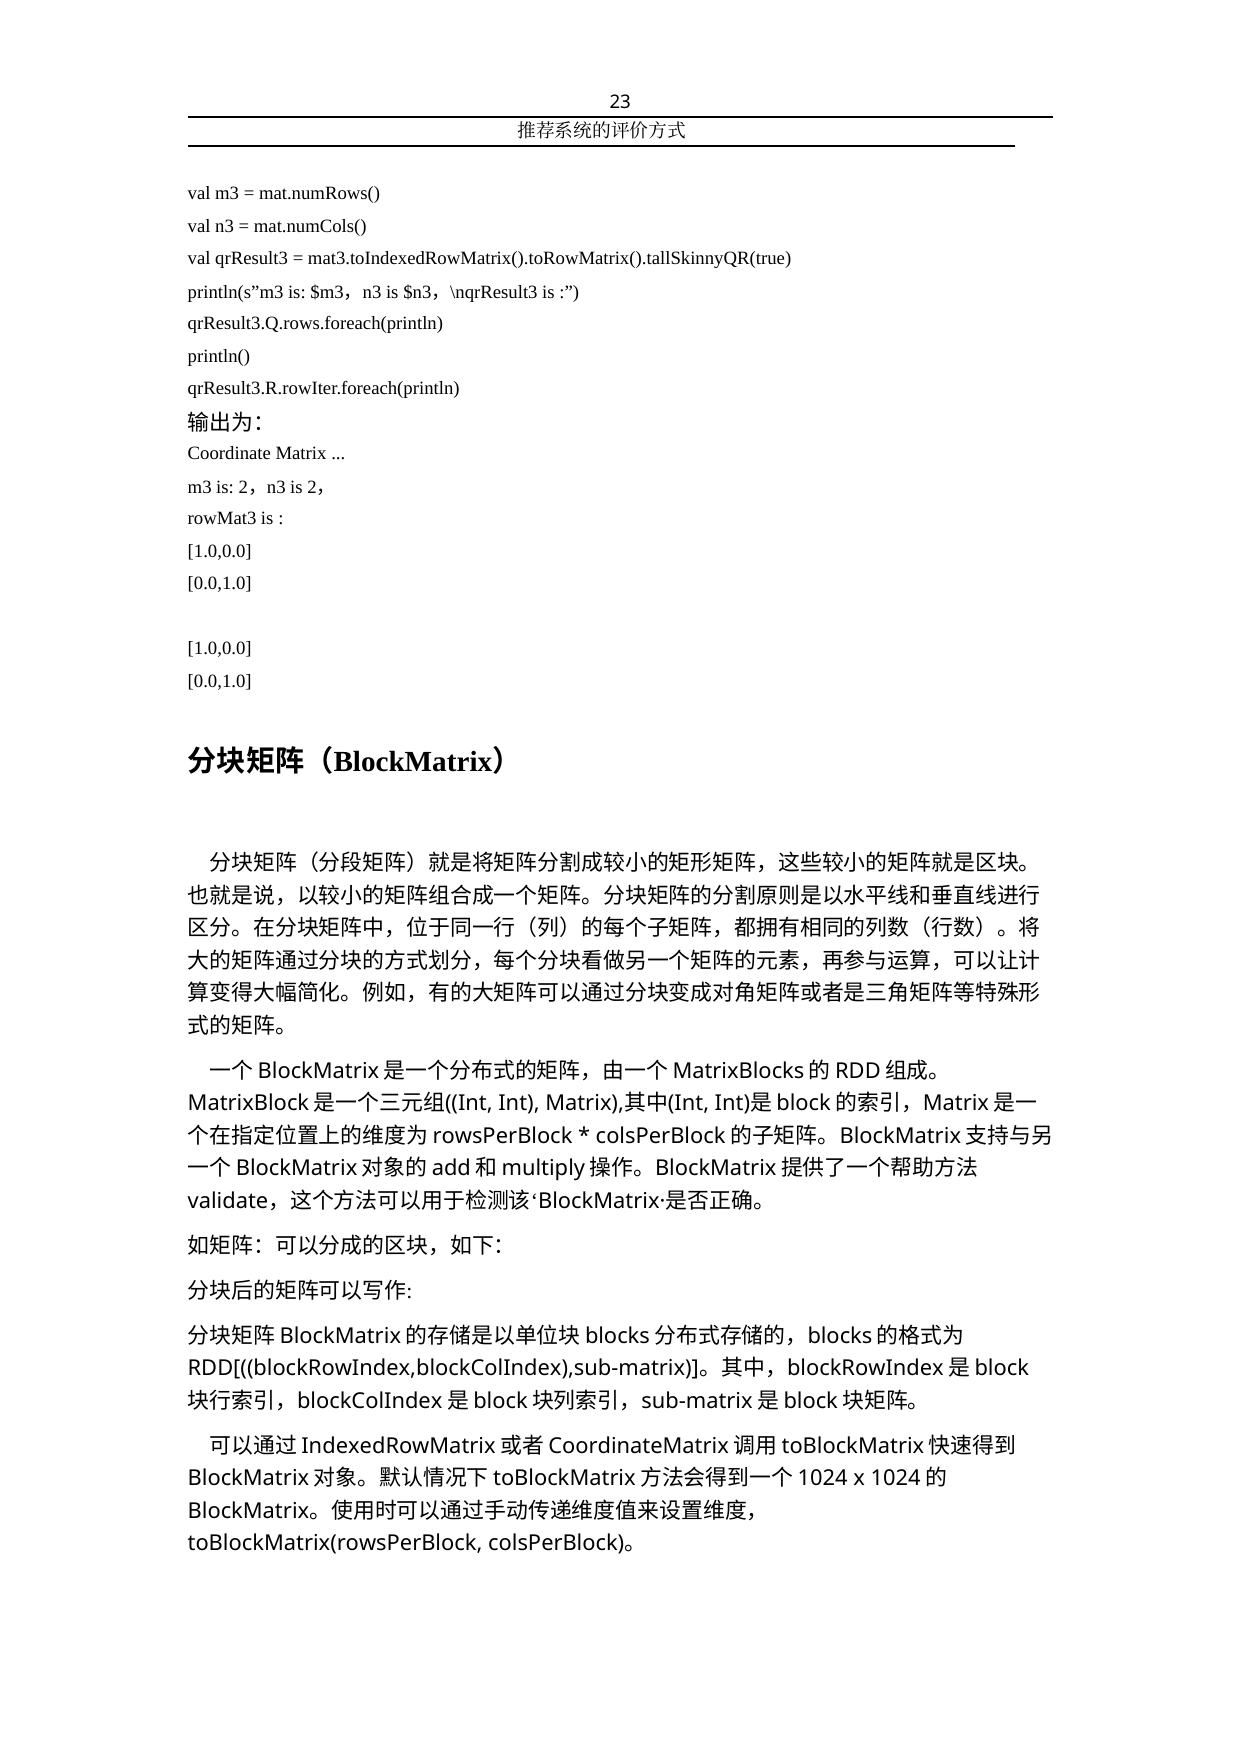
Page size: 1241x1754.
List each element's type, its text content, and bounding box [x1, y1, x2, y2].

text qrResult3.R.rowIter.foreach(println) [187, 372, 1053, 404]
text [0.0,1.0] [187, 567, 1053, 599]
text [1.0,0.0] [187, 632, 1053, 664]
text println() [187, 339, 1053, 372]
text 一个BlockMatrix是一个分布式的矩阵，由一个MatrixBlocks的RDD组成。MatrixBlock是一个三元组((Int, Int), Matrix),其中(Int, Int)是block的索引，Matrix是一个在指定位置上的维度为rowsPerBlock * colsPerBlock的子矩阵。BlockMatrix支持与另一个BlockMatrix对象的add和multiply操作。BlockMatrix提供了一个帮助方法validate，这个方法可以用于检测该‘BlockMatrix·是否正确。 [187, 1052, 1053, 1215]
text 分块矩阵BlockMatrix的存储是以单位块blocks分布式存储的，blocks的格式为RDD[((blockRowIndex,blockColIndex),sub-matrix)]。其中，blockRowIndex是block块行索引，blockColIndex是block块列索引，sub-matrix是block块矩阵。 [187, 1317, 1053, 1415]
text qrResult3.Q.rows.foreach(println) [187, 307, 1053, 339]
subtitle 分块矩阵（BlockMatrix） [187, 726, 1053, 791]
text println(s”m3 is: $m3，n3 is $n3，\nqrResult3 is :”) [187, 274, 1053, 307]
text val m3 = mat.numRows() [187, 177, 1053, 209]
text val n3 = mat.numCols() [187, 209, 1053, 242]
text 分块后的矩阵可以写作: [187, 1272, 1053, 1305]
text 如矩阵：可以分成的区块，如下： [187, 1227, 1053, 1260]
list 输出为： [187, 404, 1053, 437]
text 可以通过IndexedRowMatrix或者CoordinateMatrix调用toBlockMatrix快速得到BlockMatrix对象。默认情况下toBlockMatrix方法会得到一个1024 x 1024的BlockMatrix。使用时可以通过手动传递维度值来设置维度，toBlockMatrix(rowsPerBlock, colsPerBlock)。 [187, 1427, 1053, 1557]
text [0.0,1.0] [187, 664, 1053, 697]
text Coordinate Matrix ... [187, 437, 1053, 469]
text [1.0,0.0] [187, 534, 1053, 567]
text 分块矩阵（分段矩阵）就是将矩阵分割成较小的矩形矩阵，这些较小的矩阵就是区块。也就是说，以较小的矩阵组合成一个矩阵。分块矩阵的分割原则是以水平线和垂直线进行区分。在分块矩阵中，位于同一行（列）的每个子矩阵，都拥有相同的列数（行数）。将大的矩阵通过分块的方式划分，每个分块看做另一个矩阵的元素，再参与运算，可以让计算变得大幅简化。例如，有的大矩阵可以通过分块变成对角矩阵或者是三角矩阵等特殊形式的矩阵。 [187, 845, 1053, 1040]
text m3 is: 2，n3 is 2， [187, 469, 1053, 502]
text val qrResult3 = mat3.toIndexedRowMatrix().toRowMatrix().tallSkinnyQR(true) [187, 242, 1053, 274]
text rowMat3 is : [187, 502, 1053, 534]
